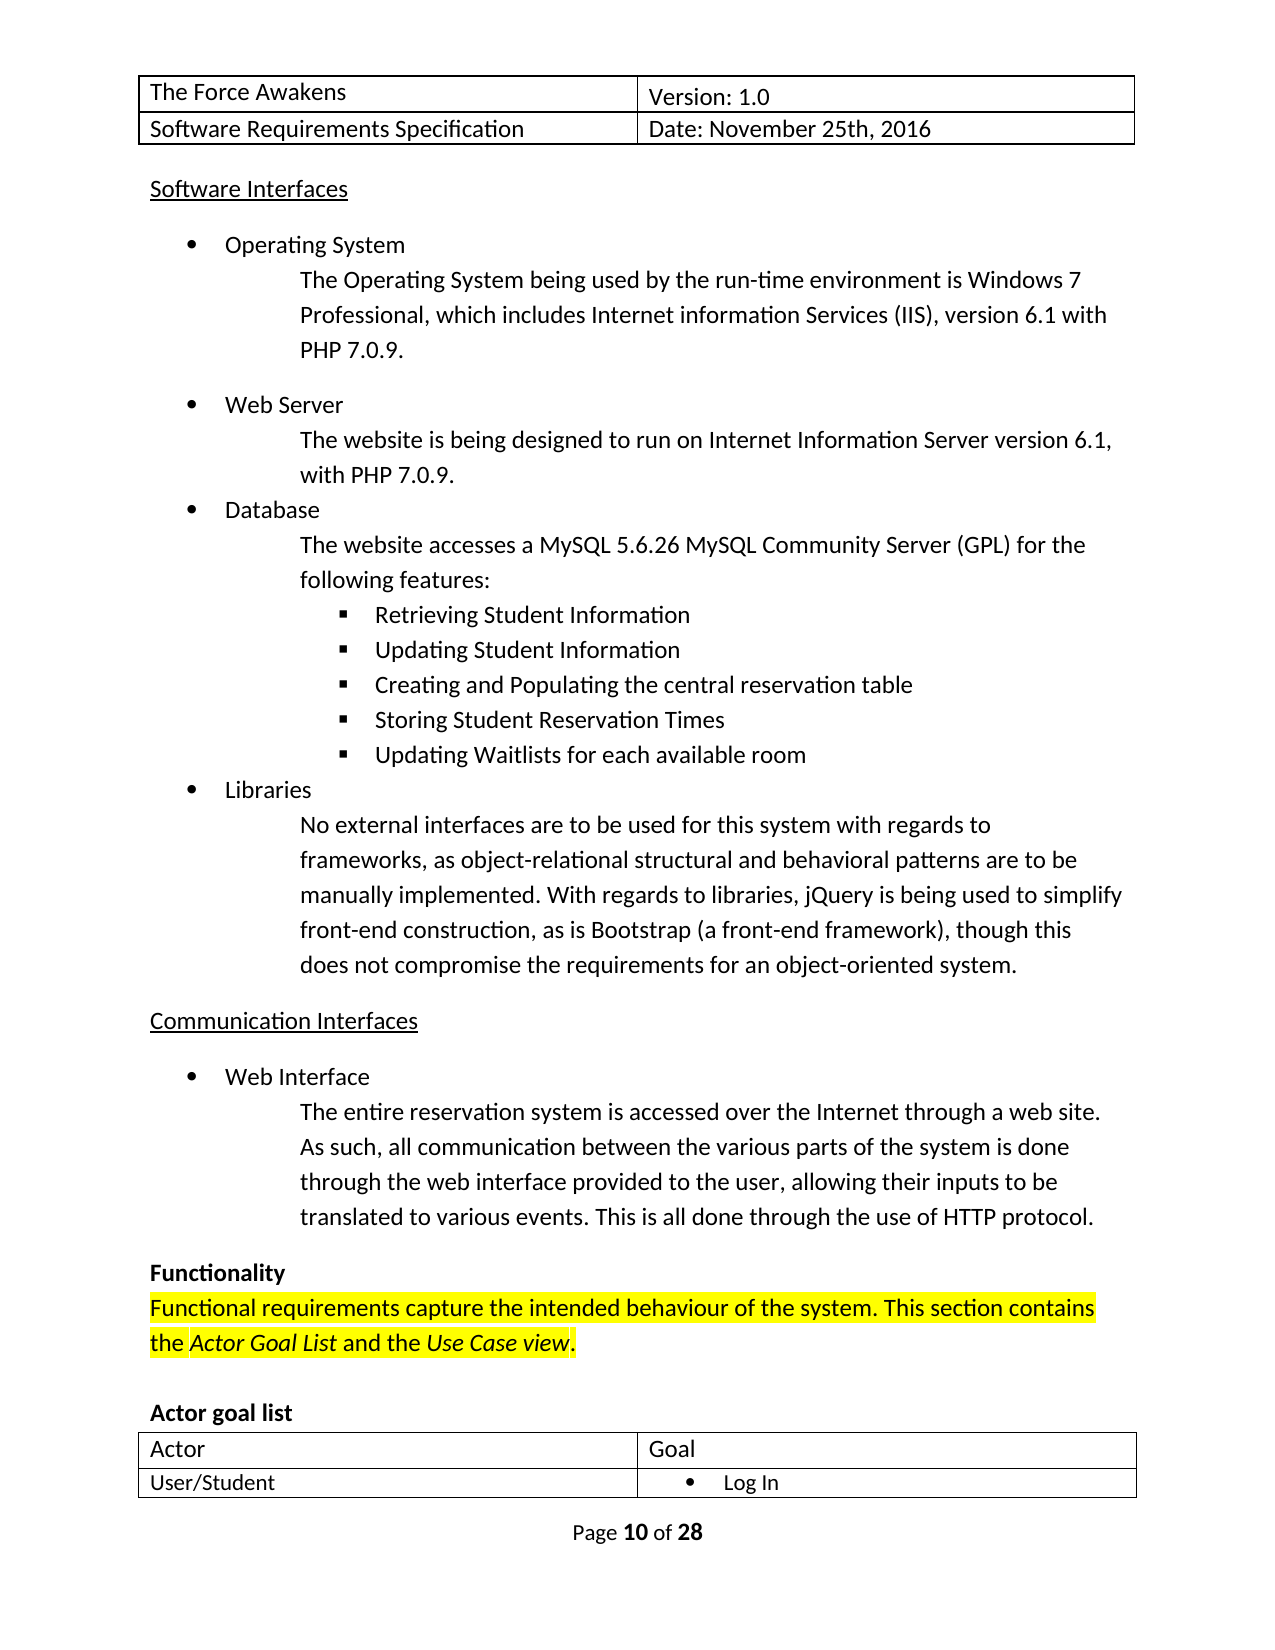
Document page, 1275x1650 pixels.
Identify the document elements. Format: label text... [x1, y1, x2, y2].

list Storing Student Reservation Times [337, 704, 1125, 735]
table_header Actor [139, 1433, 637, 1467]
subtitle Actor goal list [150, 1397, 1125, 1428]
list Updating Student Information [337, 634, 1125, 665]
list Web Interface [187, 1061, 1125, 1092]
list Creating and Populating the central reservation table [337, 669, 1125, 700]
list Database [187, 494, 1125, 525]
list Libraries [187, 774, 1125, 805]
list Updating Waitlists for each available room [337, 739, 1125, 770]
text The Operating System being used by the run-time environment is Windows 7 Professional, which includes Internet information Services (IIS), version 6.1 with PHP 7.0.9. [300, 264, 1125, 364]
list The entire reservation system is accessed over the Internet through a web site. As such, all communication between the various parts of the system is done through the web interface provided to the user, allowing their inputs to be translated to various events. This is all done through the use of HTTP protocol. [300, 1096, 1125, 1232]
text Software Interfaces [150, 173, 1125, 203]
list The website is being designed to run on Internet Information Server version 6.1, with PHP 7.0.9. [300, 424, 1125, 490]
text No external interfaces are to be used for this system with regards to frameworks, as object-relational structural and behavioral patterns are to be manually implemented. With regards to libraries, jQuery is being used to simplify front-end construction, as is Bootstrap (a front-end framework), though this does not compromise the requirements for an object-oriented system. [300, 809, 1125, 980]
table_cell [638, 1469, 1136, 1497]
table_header Goal [638, 1433, 1136, 1467]
list The website accesses a MySQL 5.6.26 MySQL Community Server (GPL) for the following features: [300, 529, 1125, 595]
list Operating System [187, 229, 1125, 259]
text Functional requirements capture the intended behaviour of the system. This section contains the Actor Goal List and the Use Case view. [150, 1292, 1125, 1358]
table_cell User/Student [139, 1469, 637, 1497]
list Retrieving Student Information [337, 599, 1125, 630]
text Communication Interfaces [150, 1005, 1125, 1036]
list Web Server [187, 389, 1125, 420]
subtitle Functionality [150, 1257, 1125, 1288]
